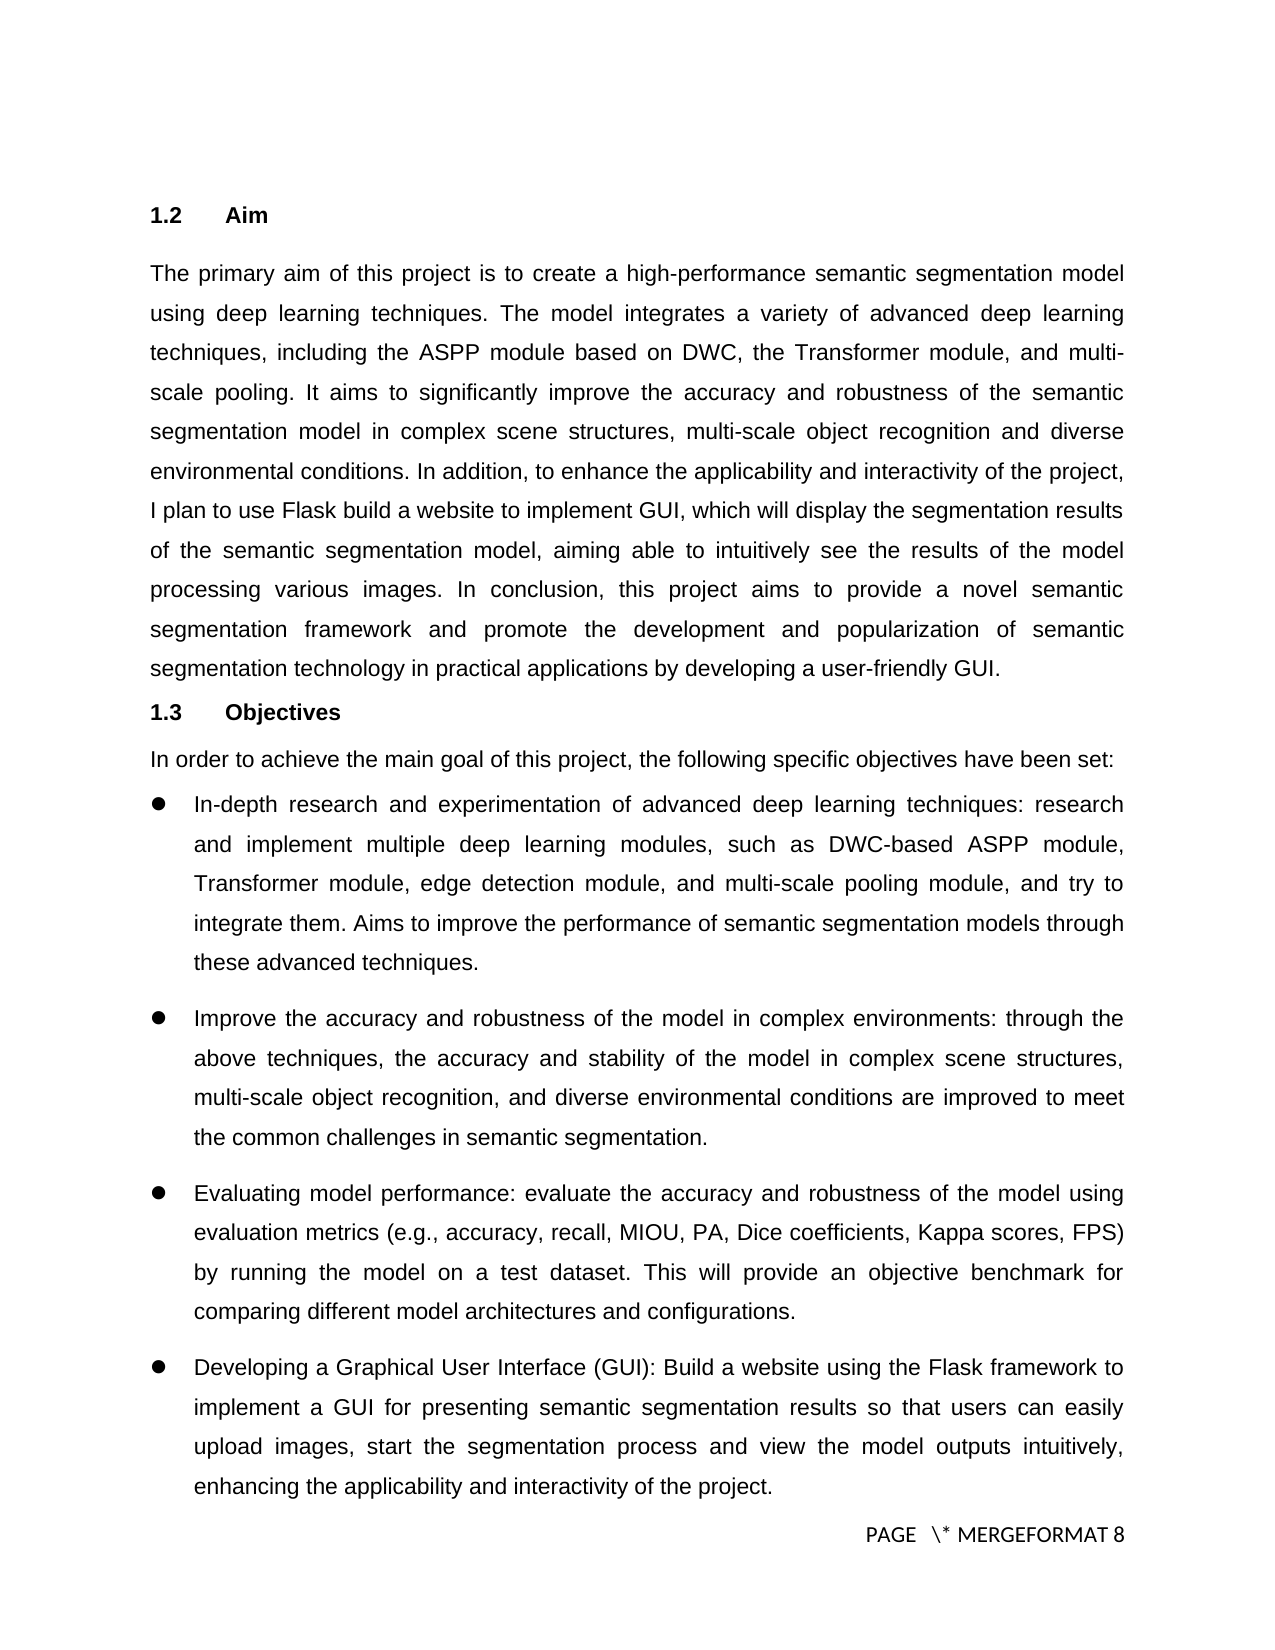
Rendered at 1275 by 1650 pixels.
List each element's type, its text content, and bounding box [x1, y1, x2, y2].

list In-depth research and experimentation of advanced deep learning techniques: research and implement multiple deep learning modules, such as DWC-based ASPP module, Transformer module, edge detection module, and multi-scale pooling module, and try to integrate them. Aims to improve the performance of semantic segmentation models through these advanced techniques. [150, 791, 1125, 975]
subtitle Objectives [150, 699, 1125, 725]
text In order to achieve the main goal of this project, the following specific objectives have been set: [150, 746, 1125, 772]
list Developing a Graphical User Interface (GUI): Build a website using the Flask framework to implement a GUI for presenting semantic segmentation results so that users can easily upload images, start the segmentation process and view the model outputs intuitively, enhancing the applicability and interactivity of the project. [150, 1354, 1125, 1499]
subtitle Aim [150, 202, 1125, 228]
text The primary aim of this project is to create a high-performance semantic segmentation model using deep learning techniques. The model integrates a variety of advanced deep learning techniques, including the ASPP module based on DWC, the Transformer module, and multi-scale pooling. It aims to significantly improve the accuracy and robustness of the semantic segmentation model in complex scene structures, multi-scale object recognition and diverse environmental conditions. In addition, to enhance the applicability and interactivity of the project, I plan to use Flask build a website to implement GUI, which will display the segmentation results of the semantic segmentation model, aiming able to intuitively see the results of the model processing various images. In conclusion, this project aims to provide a novel semantic segmentation framework and promote the development and popularization of semantic segmentation technology in practical applications by developing a user-friendly GUI. [150, 260, 1125, 681]
list Improve the accuracy and robustness of the model in complex environments: through the above techniques, the accuracy and stability of the model in complex scene structures, multi-scale object recognition, and diverse environmental conditions are improved to meet the common challenges in semantic segmentation. [150, 1005, 1125, 1150]
list Evaluating model performance: evaluate the accuracy and robustness of the model using evaluation metrics (e.g., accuracy, recall, MIOU, PA, Dice coefficients, Kappa scores, FPS) by running the model on a test dataset. This will provide an objective benchmark for comparing different model architectures and configurations. [150, 1180, 1125, 1324]
